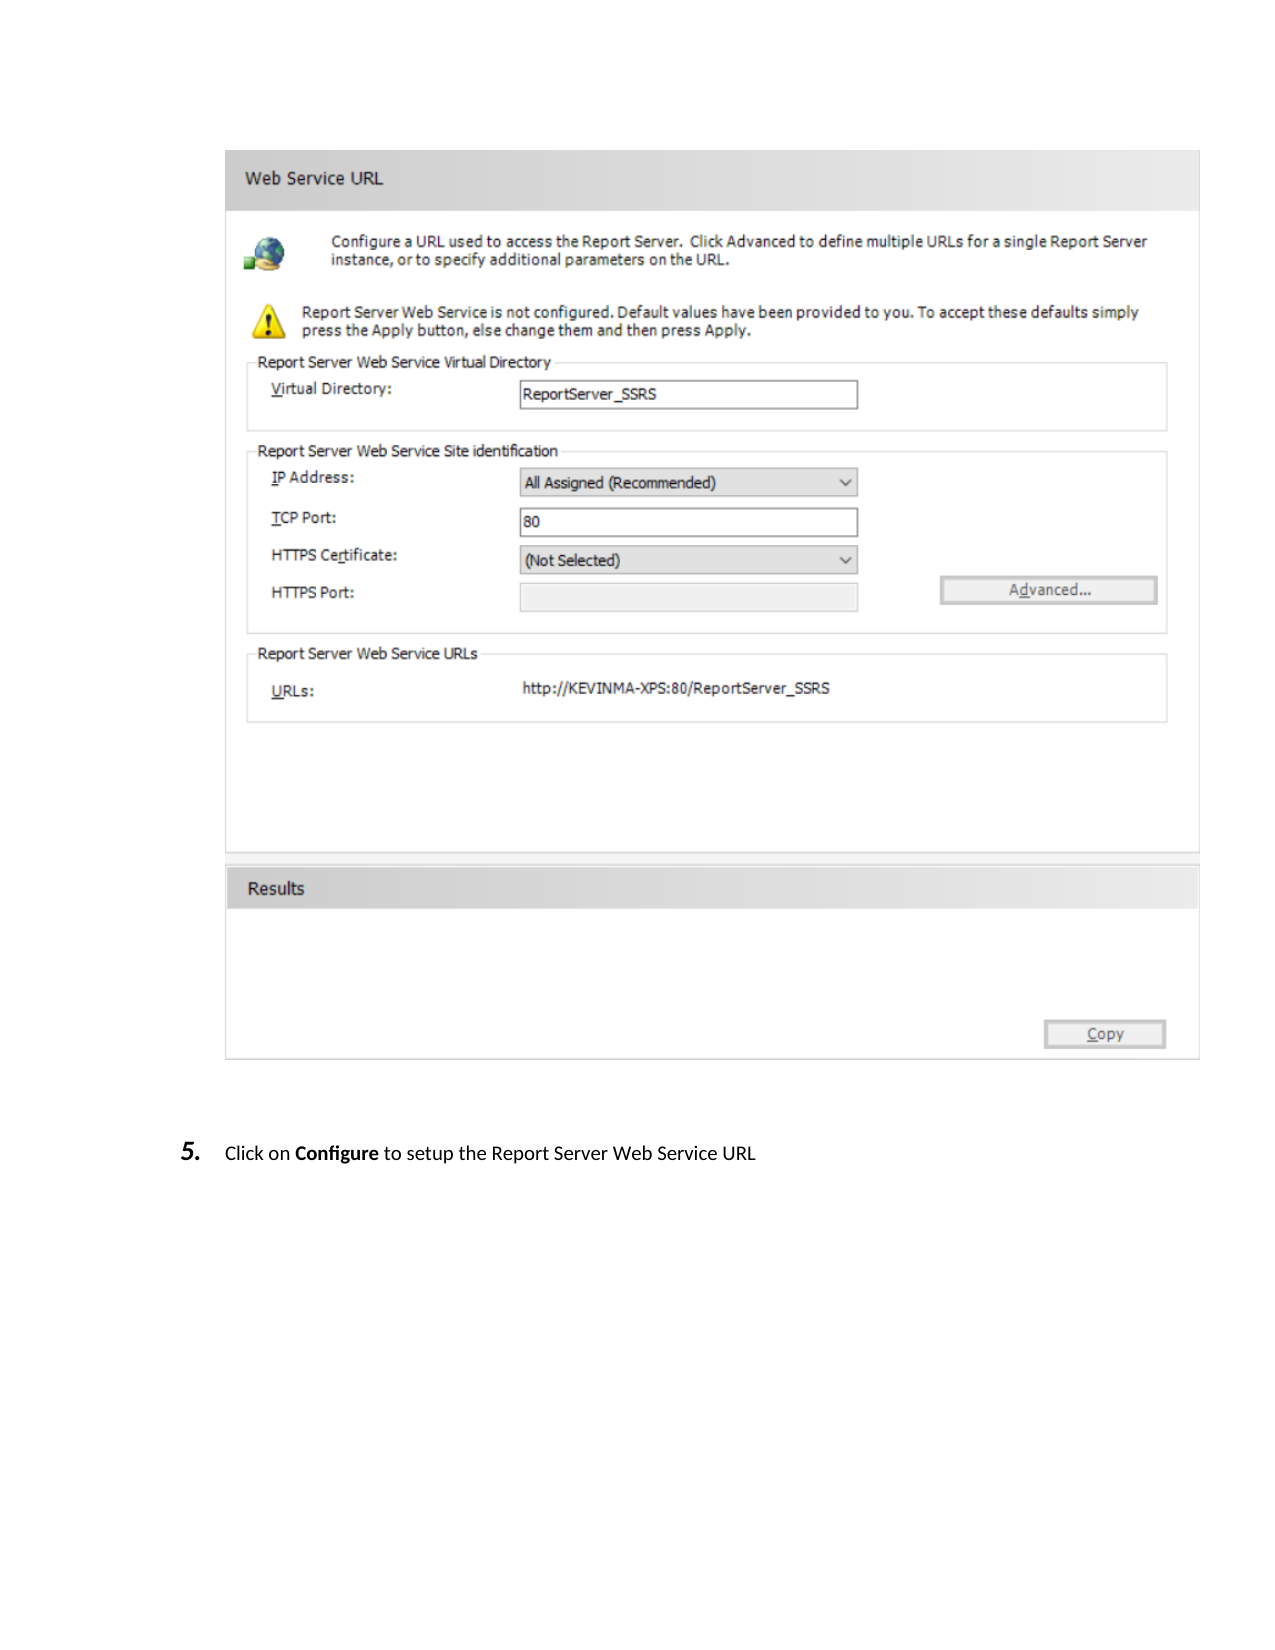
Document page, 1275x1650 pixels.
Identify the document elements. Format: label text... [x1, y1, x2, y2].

picture [224, 150, 1200, 1060]
list Click on Configure to setup the Report Server Web Service URL [180, 1133, 1120, 1167]
